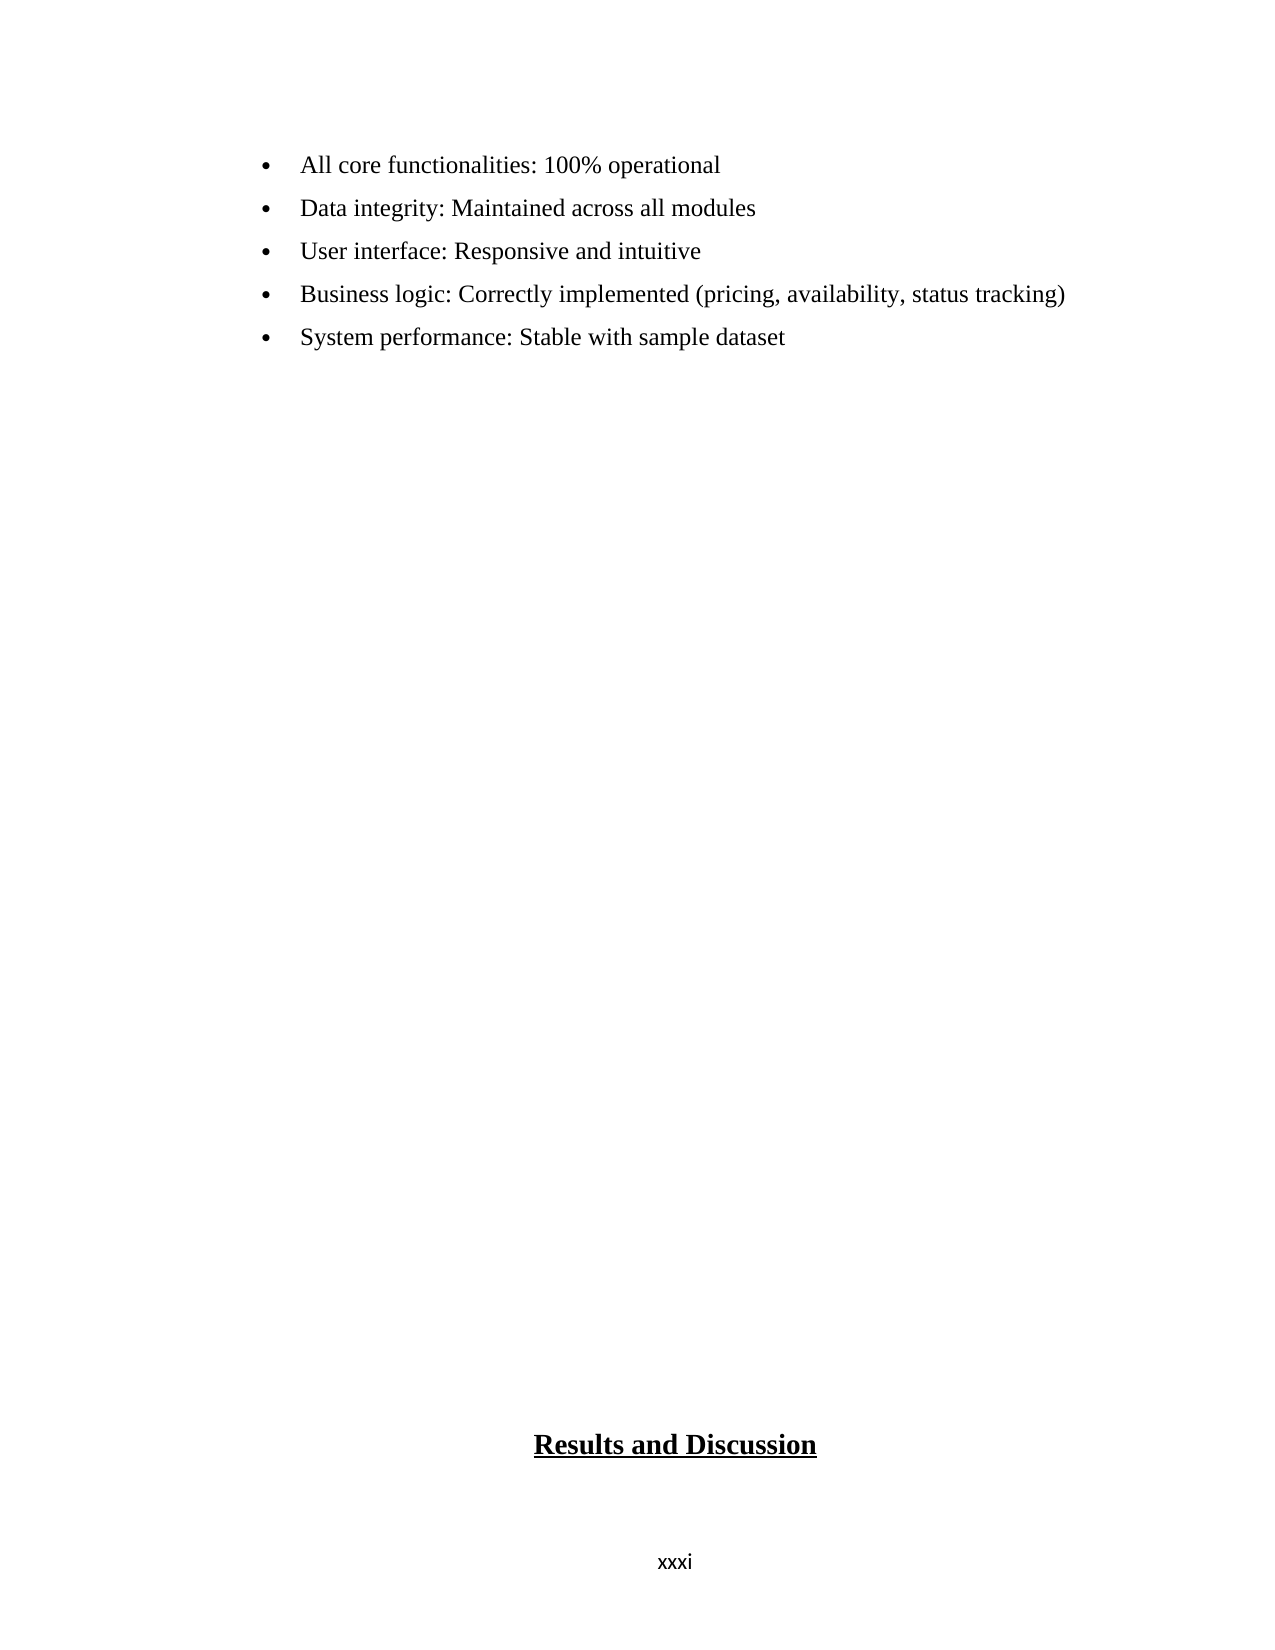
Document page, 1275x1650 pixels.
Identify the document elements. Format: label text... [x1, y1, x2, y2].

list Business logic: Correctly implemented (pricing, availability, status tracking) [262, 279, 1125, 308]
list User interface: Responsive and intuitive [262, 236, 1125, 265]
list Data integrity: Maintained across all modules [262, 193, 1125, 222]
list System performance: Stable with sample dataset [262, 322, 1125, 351]
text Results and Discussion [225, 1427, 1125, 1461]
list All core functionalities: 100% operational [262, 150, 1125, 179]
